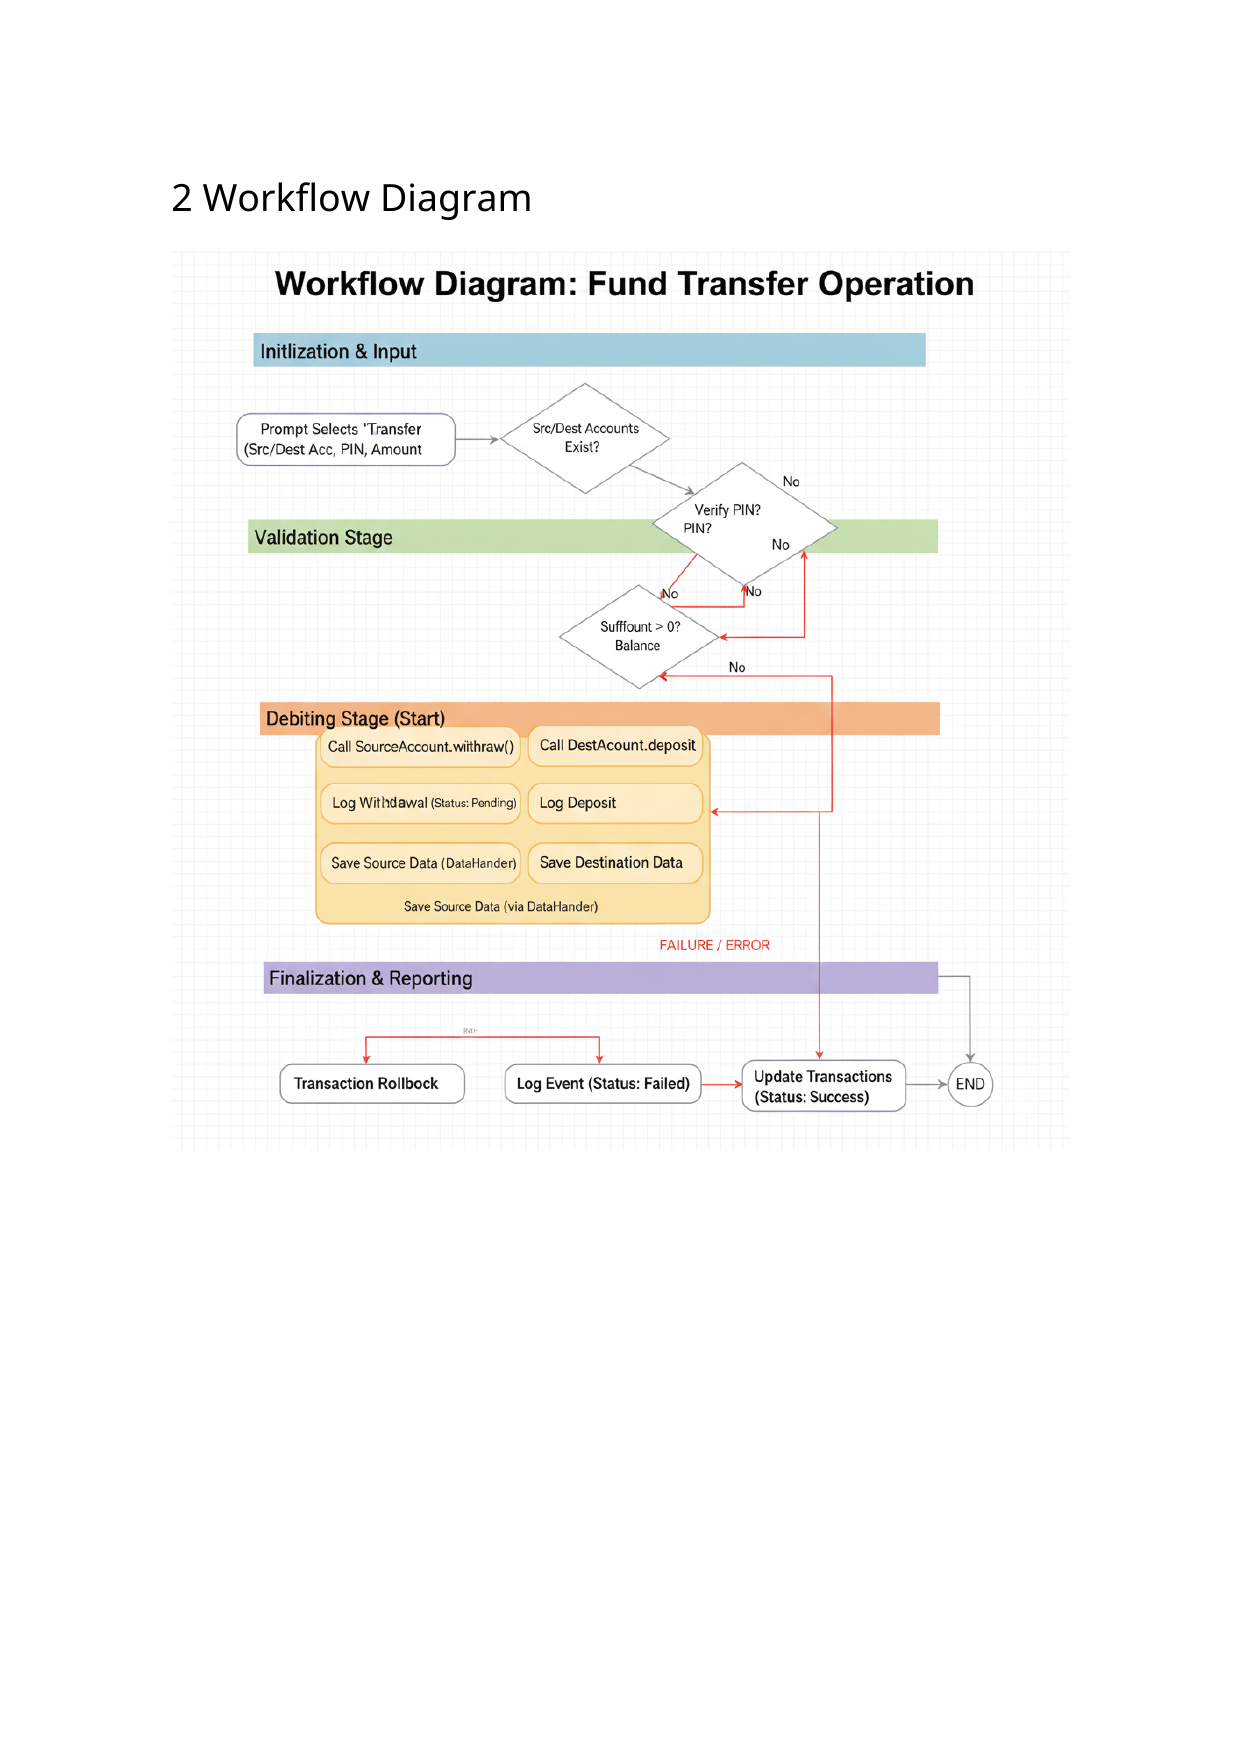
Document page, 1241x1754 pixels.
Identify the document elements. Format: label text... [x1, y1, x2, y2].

text 2 Workflow Diagram [171, 171, 1069, 222]
picture [171, 251, 1069, 1150]
